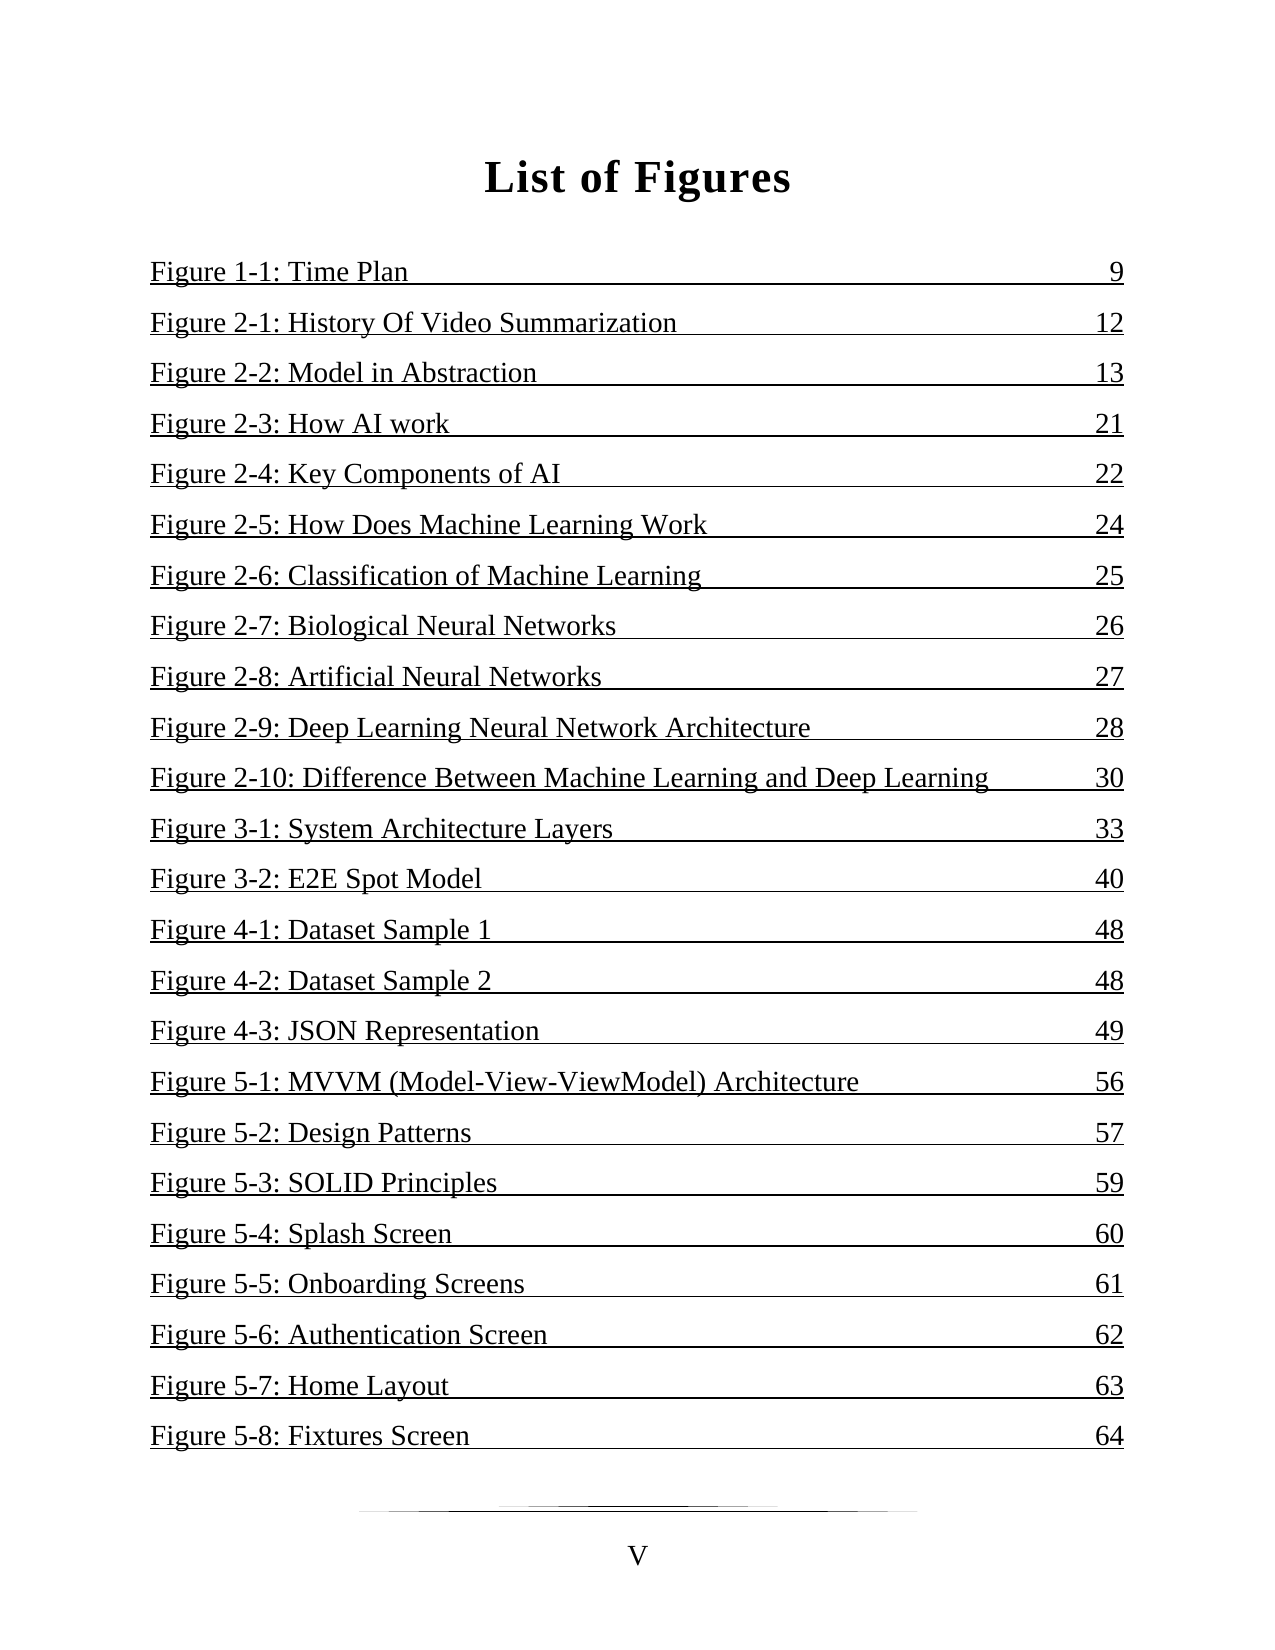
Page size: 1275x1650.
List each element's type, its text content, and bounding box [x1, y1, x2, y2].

text Figure ‎2-4: Key Components of AI 22 [150, 457, 1125, 490]
text Figure ‎2-2: Model in Abstraction 13 [150, 355, 1125, 389]
text Figure ‎5-2: Design Patterns 57 [150, 1115, 1125, 1148]
text Figure ‎2-3: How AI work 21 [150, 406, 1125, 439]
text Figure ‎2-10: Difference Between Machine Learning and Deep Learning 30 [150, 760, 1125, 794]
text Figure ‎2-6: Classification of Machine Learning 25 [150, 558, 1125, 591]
text Figure ‎2-7: Biological Neural Networks 26 [150, 608, 1125, 642]
text Figure ‎2-5: How Does Machine Learning Work 24 [150, 507, 1125, 541]
text Figure ‎2-9: Deep Learning Neural Network Architecture 28 [150, 710, 1125, 743]
text Figure ‎5-8: Fixtures Screen 64 [150, 1418, 1125, 1452]
text Figure ‎3-2: E2E Spot Model 40 [150, 862, 1125, 895]
text Figure ‎4-3: JSON Representation 49 [150, 1013, 1125, 1047]
text Figure ‎5-1: MVVM (Model-View-ViewModel) Architecture 56 [150, 1064, 1125, 1098]
text Figure ‎5-5: Onboarding Screens 61 [150, 1267, 1125, 1300]
text Figure ‎5-7: Home Layout 63 [150, 1368, 1125, 1401]
text Figure ‎2-1: History Of Video Summarization 12 [150, 305, 1125, 338]
subtitle List of Figures [150, 150, 1125, 203]
text Figure ‎2-8: Artificial Neural Networks 27 [150, 659, 1125, 693]
text Figure ‎5-4: Splash Screen 60 [150, 1216, 1125, 1249]
text Figure ‎1-1: Time Plan 9 [150, 254, 1125, 288]
text Figure ‎5-3: SOLID Principles 59 [150, 1165, 1125, 1199]
text Figure ‎4-1: Dataset Sample 1 48 [150, 912, 1125, 946]
text Figure ‎3-1: System Architecture Layers 33 [150, 811, 1125, 844]
text Figure ‎5-6: Authentication Screen 62 [150, 1317, 1125, 1351]
text Figure ‎4-2: Dataset Sample 2 48 [150, 963, 1125, 996]
